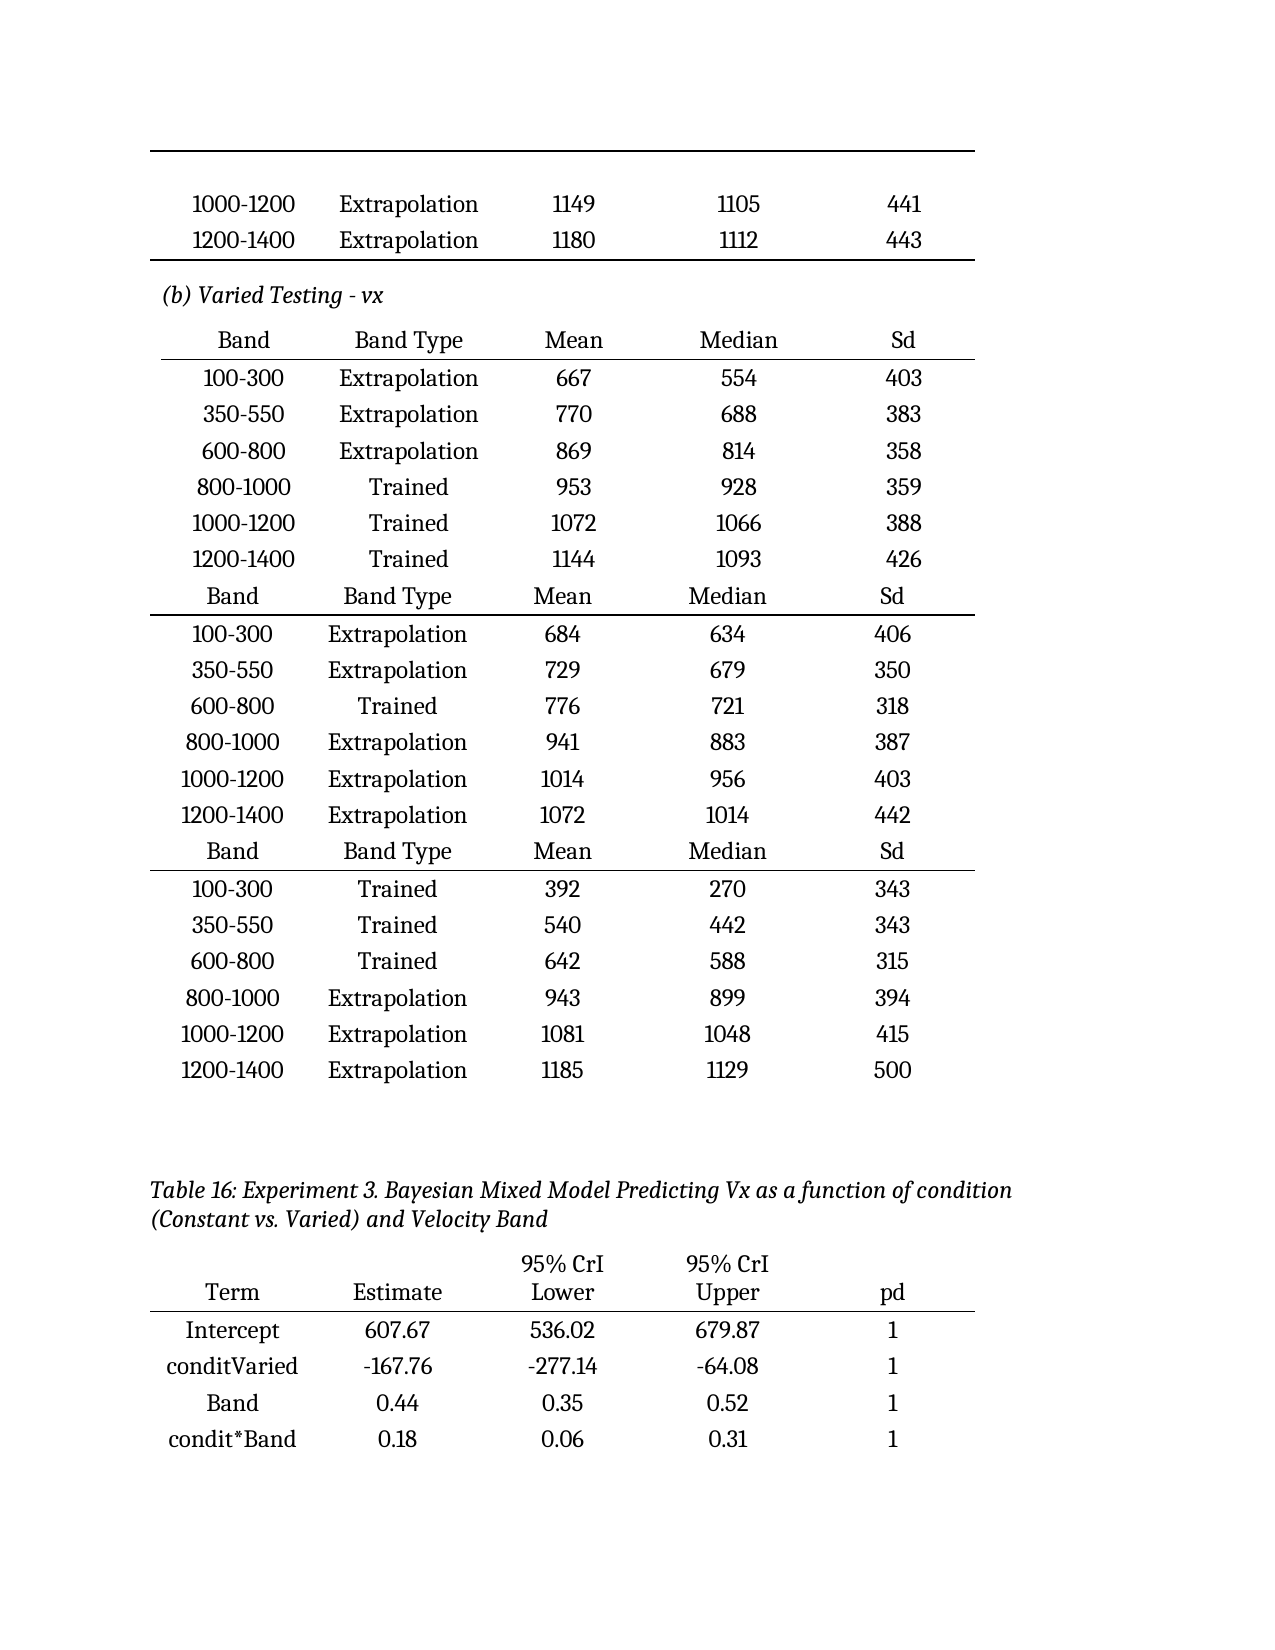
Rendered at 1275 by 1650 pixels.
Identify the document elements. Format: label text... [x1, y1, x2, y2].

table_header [139, 150, 1114, 1089]
table_header Table 16: Experiment 3. Bayesian Mixed Model Predicting Vx as a function of condition (Constant vs. Varied) and Velocity Band [139, 1155, 1114, 1457]
